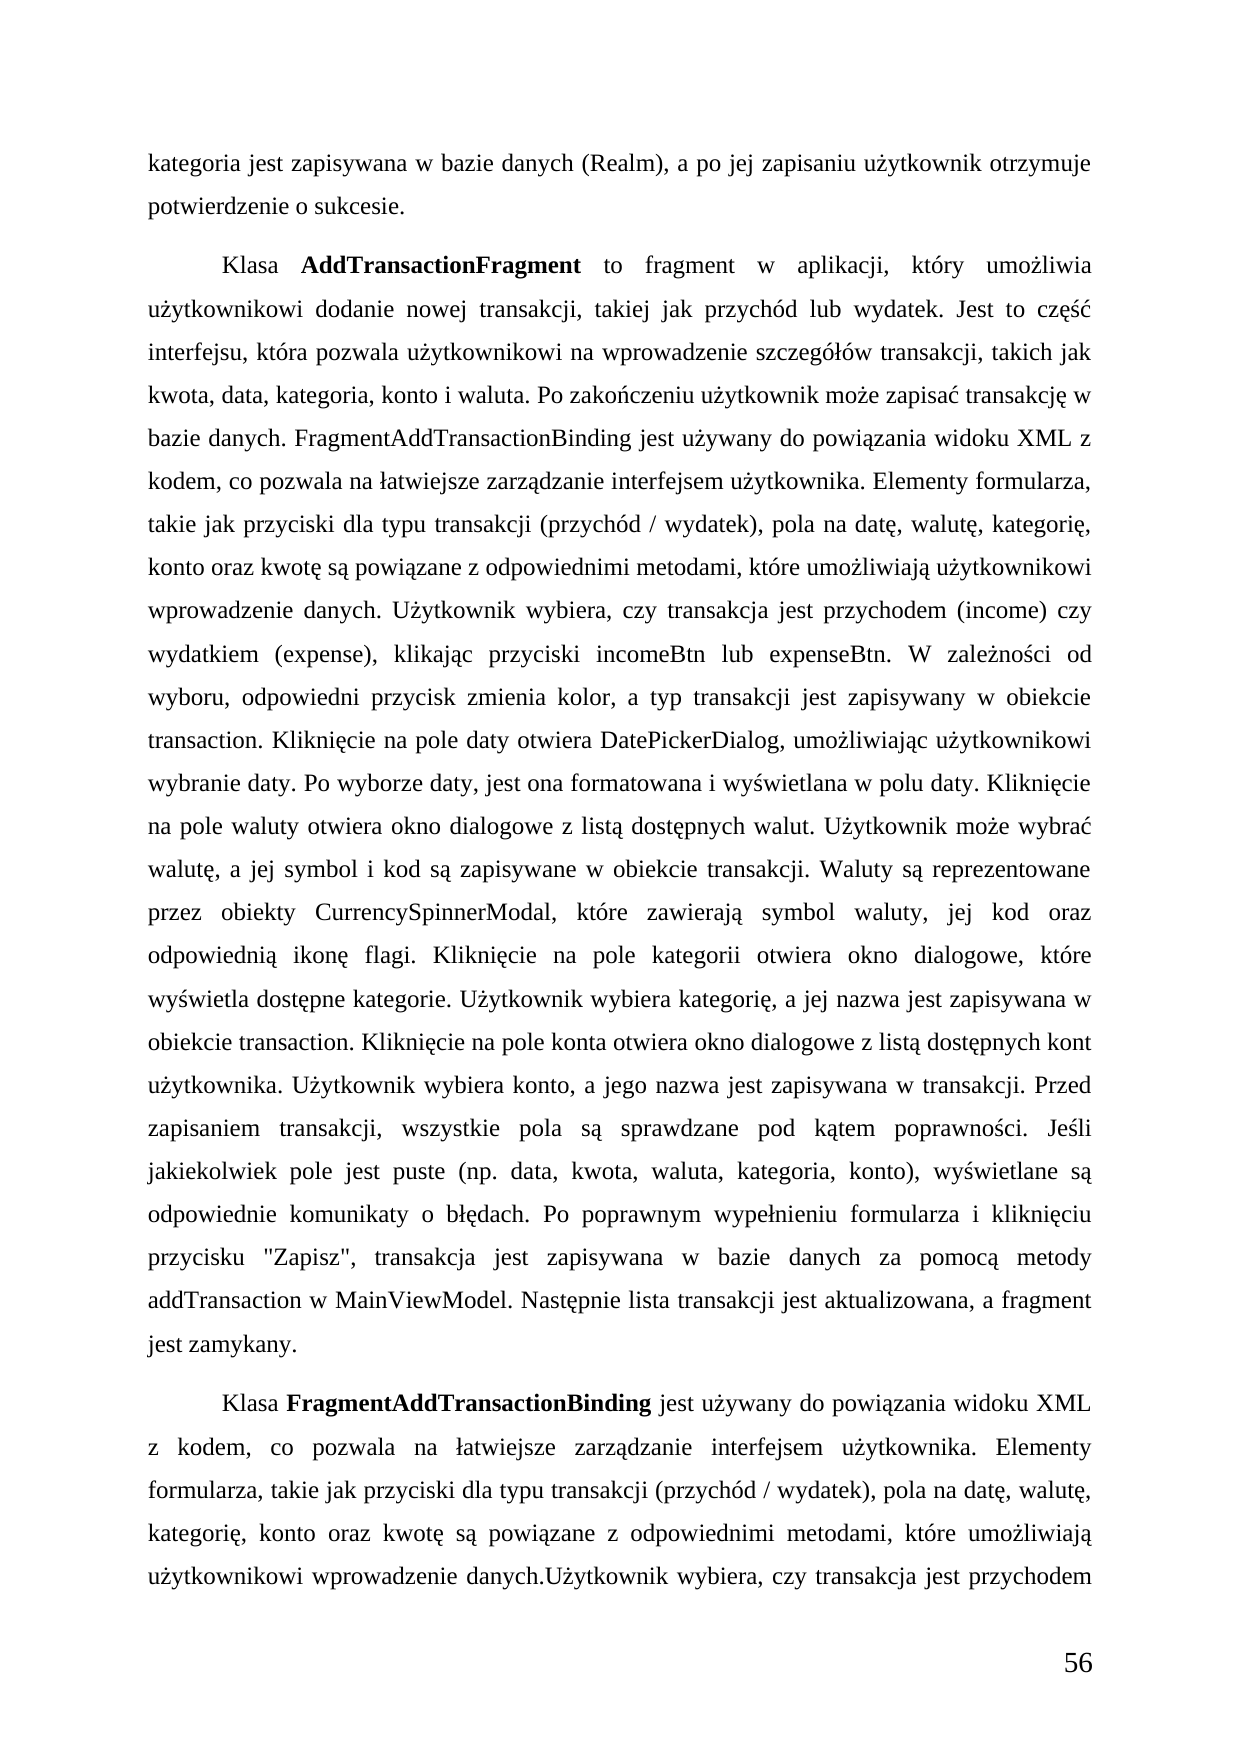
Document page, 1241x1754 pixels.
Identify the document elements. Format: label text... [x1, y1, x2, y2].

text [148, 1388, 1092, 1590]
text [148, 148, 1092, 219]
text Klasa AddTransactionFragment to fragment w aplikacji, który umożliwia użytkownikowi dodanie nowej transakcji, takiej jak przychód lub wydatek. Jest to część interfejsu, która pozwala użytkownikowi na wprowadzenie szczegółów transakcji, takich jak kwota, data, kategoria, konto i waluta. Po zakończeniu użytkownik może zapisać transakcję w bazie danych. FragmentAddTransactionBinding jest używany do powiązania widoku XML z kodem, co pozwala na łatwiejsze zarządzanie interfejsem użytkownika. Elementy formularza, takie jak przyciski dla typu transakcji (przychód / wydatek), pola na datę, walutę, kategorię, konto oraz kwotę są powiązane z odpowiednimi metodami, które umożliwiają użytkownikowi wprowadzenie danych. Użytkownik wybiera, czy transakcja jest przychodem (income) czy wydatkiem (expense), klikając przyciski incomeBtn lub expenseBtn. W zależności od wyboru, odpowiedni przycisk zmienia kolor, a typ transakcji jest zapisywany w obiekcie transaction. Kliknięcie na pole daty otwiera DatePickerDialog, umożliwiając użytkownikowi wybranie daty. Po wyborze daty, jest ona formatowana i wyświetlana w polu daty. Kliknięcie na pole waluty otwiera okno dialogowe z listą dostępnych walut. Użytkownik może wybrać walutę, a jej symbol i kod są zapisywane w obiekcie transakcji. Waluty są reprezentowane przez obiekty CurrencySpinnerModal, które zawierają symbol waluty, jej kod oraz odpowiednią ikonę flagi. Kliknięcie na pole kategorii otwiera okno dialogowe, które wyświetla dostępne kategorie. Użytkownik wybiera kategorię, a jej nazwa jest zapisywana w obiekcie transaction. Kliknięcie na pole konta otwiera okno dialogowe z listą dostępnych kont użytkownika. Użytkownik wybiera konto, a jego nazwa jest zapisywana w transakcji. Przed zapisaniem transakcji, wszystkie pola są sprawdzane pod kątem poprawności. Jeśli jakiekolwiek pole jest puste (np. data, kwota, waluta, kategoria, konto), wyświetlane są odpowiednie komunikaty o błędach. Po poprawnym wypełnieniu formularza i kliknięciu przycisku "Zapisz", transakcja jest zapisywana w bazie danych za pomocą metody addTransaction w MainViewModel. Następnie lista transakcji jest aktualizowana, a fragment jest zamykany. [148, 251, 1092, 1357]
